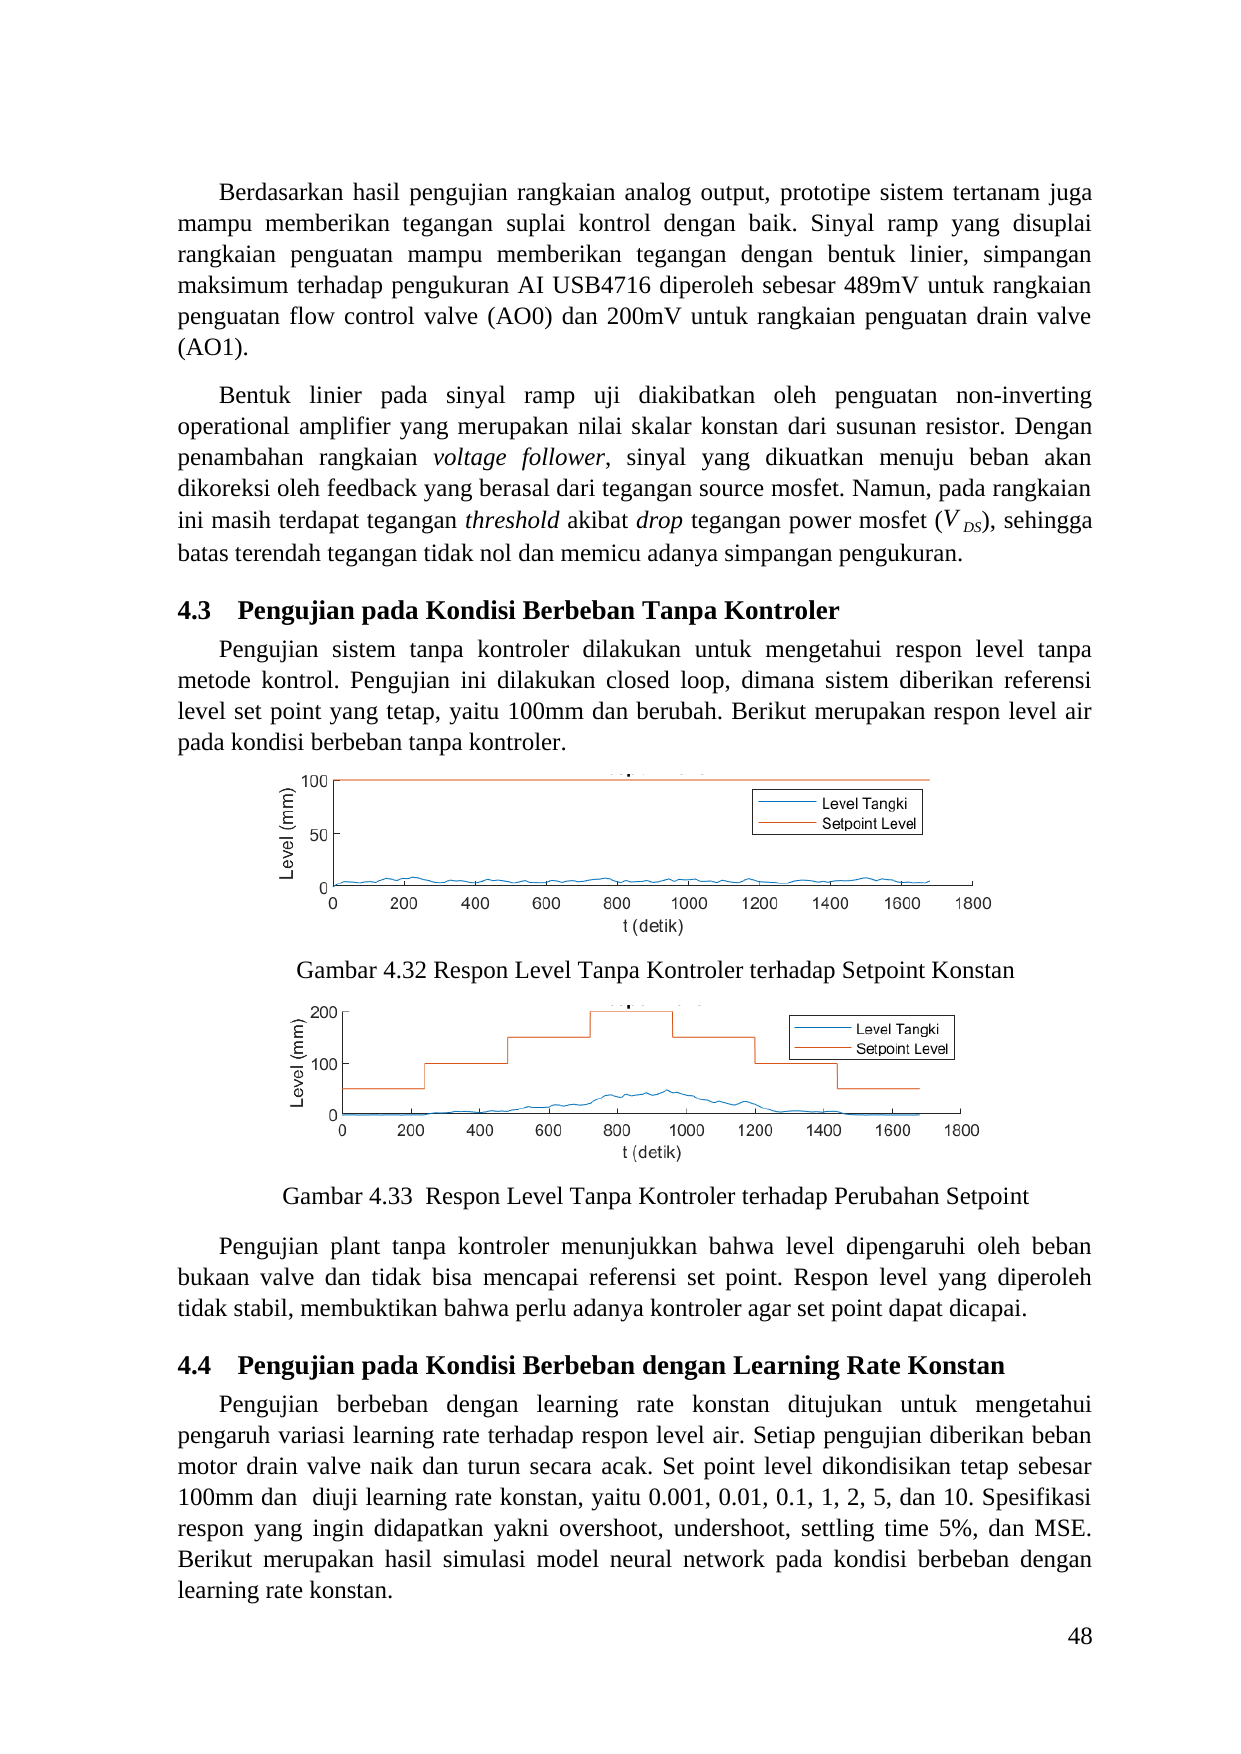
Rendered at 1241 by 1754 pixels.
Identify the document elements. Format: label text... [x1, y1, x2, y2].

subtitle Pengujian pada Kondisi Berbeban dengan Learning Rate Konstan [177, 1349, 1092, 1380]
picture [288, 1005, 981, 1163]
picture [277, 774, 993, 937]
text Bentuk linier pada sinyal ramp uji diakibatkan oleh penguatan non-inverting operational amplifier yang merupakan nilai skalar konstan dari susunan resistor. Dengan penambahan rangkaian voltage follower, sinyal yang dikuatkan menuju beban akan dikoreksi oleh feedback yang berasal dari tegangan source mosfet. Namun, pada rangkaian ini masih terdapat tegangan threshold akibat drop tegangan power mosfet (), sehingga batas terendah tegangan tidak nol dan memicu adanya simpangan pengukuran. [177, 380, 1092, 567]
text Pengujian sistem tanpa kontroler dilakukan untuk mengetahui respon level tanpa metode kontrol. Pengujian ini dilakukan closed loop, dimana sistem diberikan referensi level set point yang tetap, yaitu 100mm dan berubah. Berikut merupakan respon level air pada kondisi berbeban tanpa kontroler. [177, 634, 1092, 756]
text Pengujian plant tanpa kontroler menunjukkan bahwa level dipengaruhi oleh beban bukaan valve dan tidak bisa mencapai referensi set point. Respon level yang diperoleh tidak stabil, membuktikan bahwa perlu adanya kontroler agar set point dapat dicapai. [177, 1231, 1092, 1322]
text Berdasarkan hasil pengujian rangkaian analog output, prototipe sistem tertanam juga mampu memberikan tegangan suplai kontrol dengan baik. Sinyal ramp yang disuplai rangkaian penguatan mampu memberikan tegangan dengan bentuk linier, simpangan maksimum terhadap pengukuran AI USB4716 diperoleh sebesar 489mV untuk rangkaian penguatan flow control valve (AO0) dan 200mV untuk rangkaian penguatan drain valve (AO1). [177, 177, 1092, 361]
subtitle Pengujian pada Kondisi Berbeban Tanpa Kontroler [177, 594, 1092, 625]
text Pengujian berbeban dengan learning rate konstan ditujukan untuk mengetahui pengaruh variasi learning rate terhadap respon level air. Setiap pengujian diberikan beban motor drain valve naik dan turun secara acak. Set point level dikondisikan tetap sebesar 100mm dan diuji learning rate konstan, yaitu 0.001, 0.01, 0.1, 1, 2, 5, dan 10. Spesifikasi respon yang ingin didapatkan yakni overshoot, undershoot, settling time 5%, dan MSE. Berikut merupakan hasil simulasi model neural network pada kondisi berbeban dengan learning rate konstan. [177, 1389, 1092, 1604]
